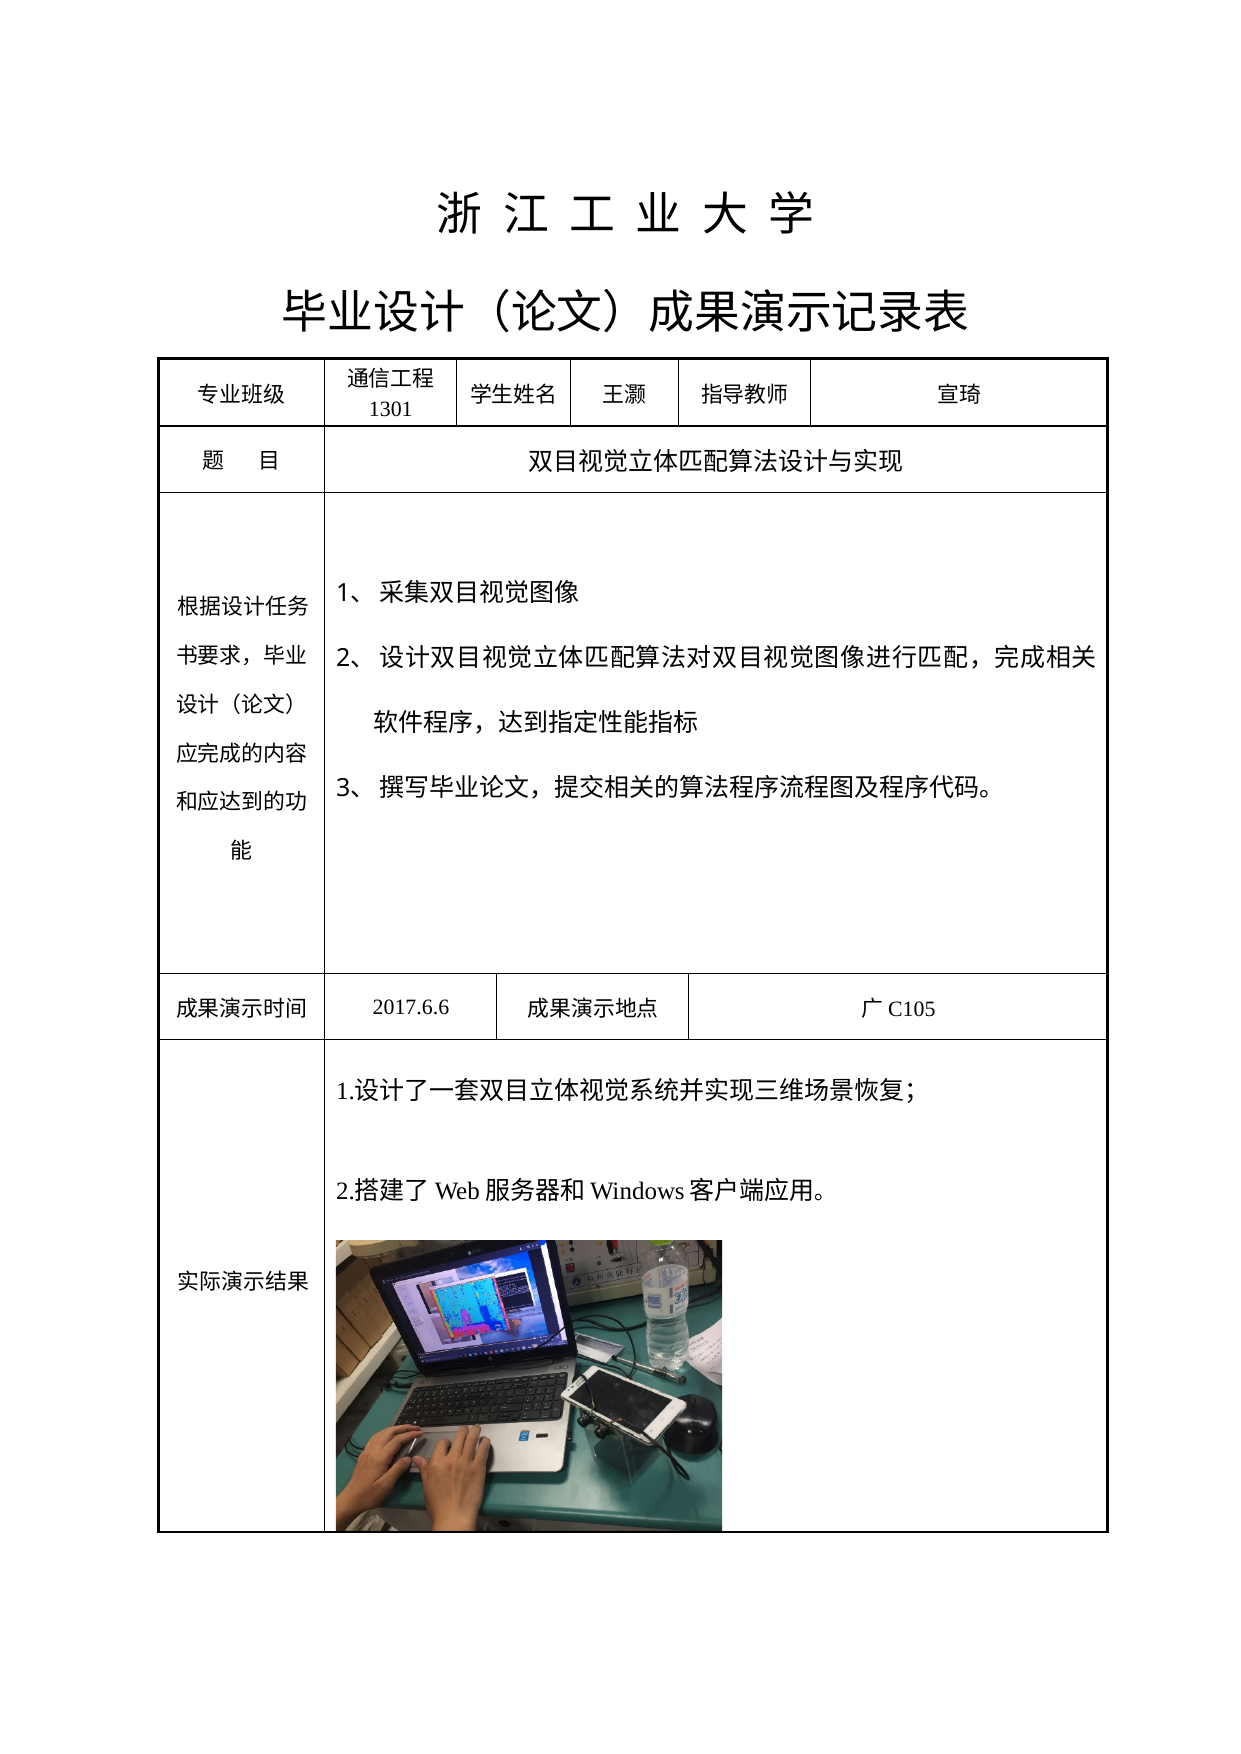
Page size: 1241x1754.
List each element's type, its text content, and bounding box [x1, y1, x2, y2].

table_header 王灏 [571, 360, 678, 425]
table_cell 广C105 [689, 974, 1106, 1039]
table_header 专业班级 [160, 360, 324, 425]
table_cell 设计了一套双目立体视觉系统并实现三维场景恢复； 搭建了Web服务器和Windows客户端应用。 [325, 1040, 1106, 1531]
table_cell 采集双目视觉图像 设计双目视觉立体匹配算法对双目视觉图像进行匹配，完成相关软件程序，达到指定性能指标 撰写毕业论文，提交相关的算法程序流程图及程序代码。 [325, 493, 1106, 973]
table_cell 2017.6.6 [325, 974, 496, 1039]
table_header 宣琦 [811, 360, 1106, 425]
text 浙 江 工 业 大 学 [160, 162, 1090, 259]
table_header 指导教师 [679, 360, 810, 425]
table_cell 实际演示结果 [160, 1040, 324, 1531]
text 毕业设计（论文）成果演示记录表 [160, 259, 1090, 357]
table_cell 成果演示时间 [160, 974, 324, 1039]
table_cell 题 目 [160, 427, 324, 492]
table_header 学生姓名 [457, 360, 570, 425]
table_cell 成果演示地点 [497, 974, 688, 1039]
table_cell 双目视觉立体匹配算法设计与实现 [325, 427, 1106, 492]
table_cell 根据设计任务书要求，毕业设计（论文）应完成的内容和应达到的功能 [160, 493, 324, 973]
table_header 通信工程1301 [325, 360, 456, 425]
picture [335, 1240, 723, 1531]
